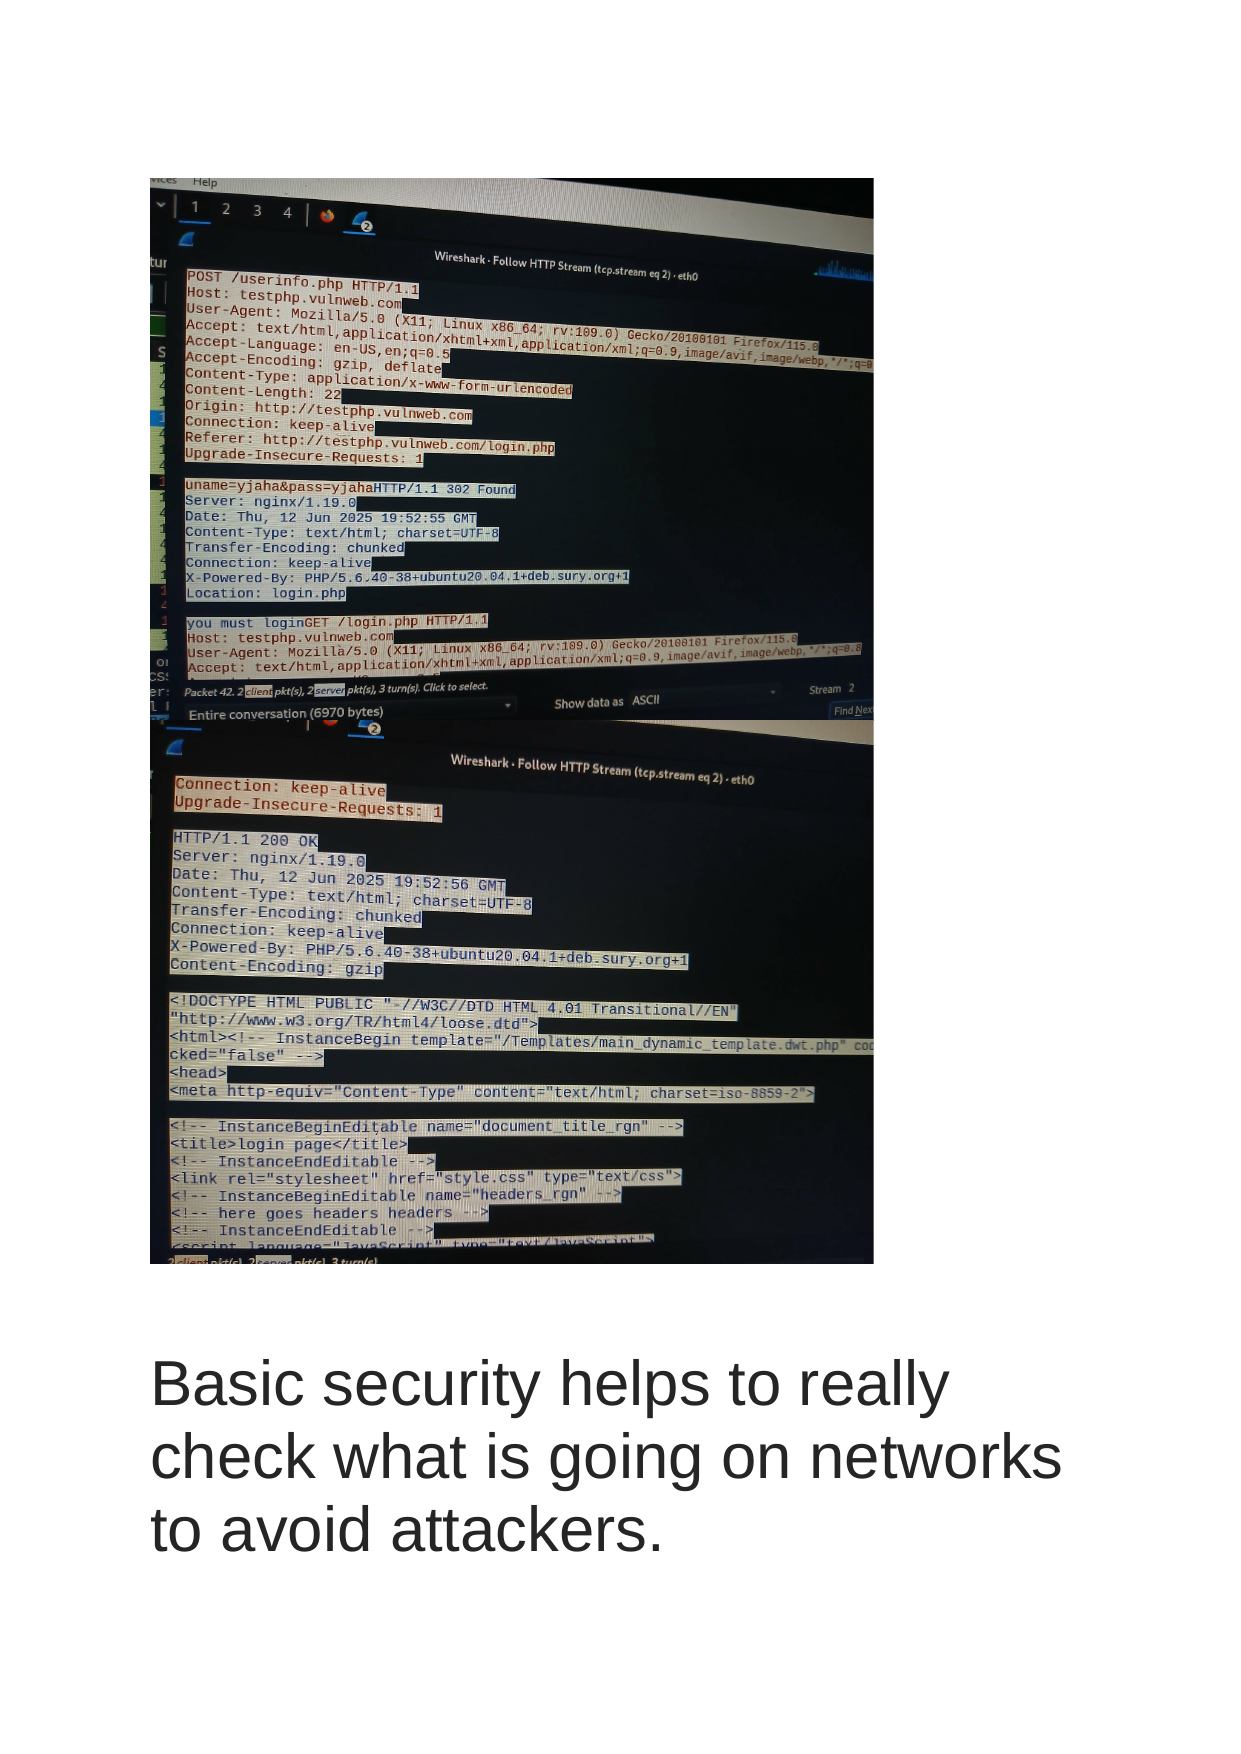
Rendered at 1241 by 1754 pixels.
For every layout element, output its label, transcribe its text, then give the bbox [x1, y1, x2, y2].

picture [150, 184, 874, 1270]
text Basic security helps to really check what is going on networks to avoid attackers. [150, 1351, 1090, 1571]
